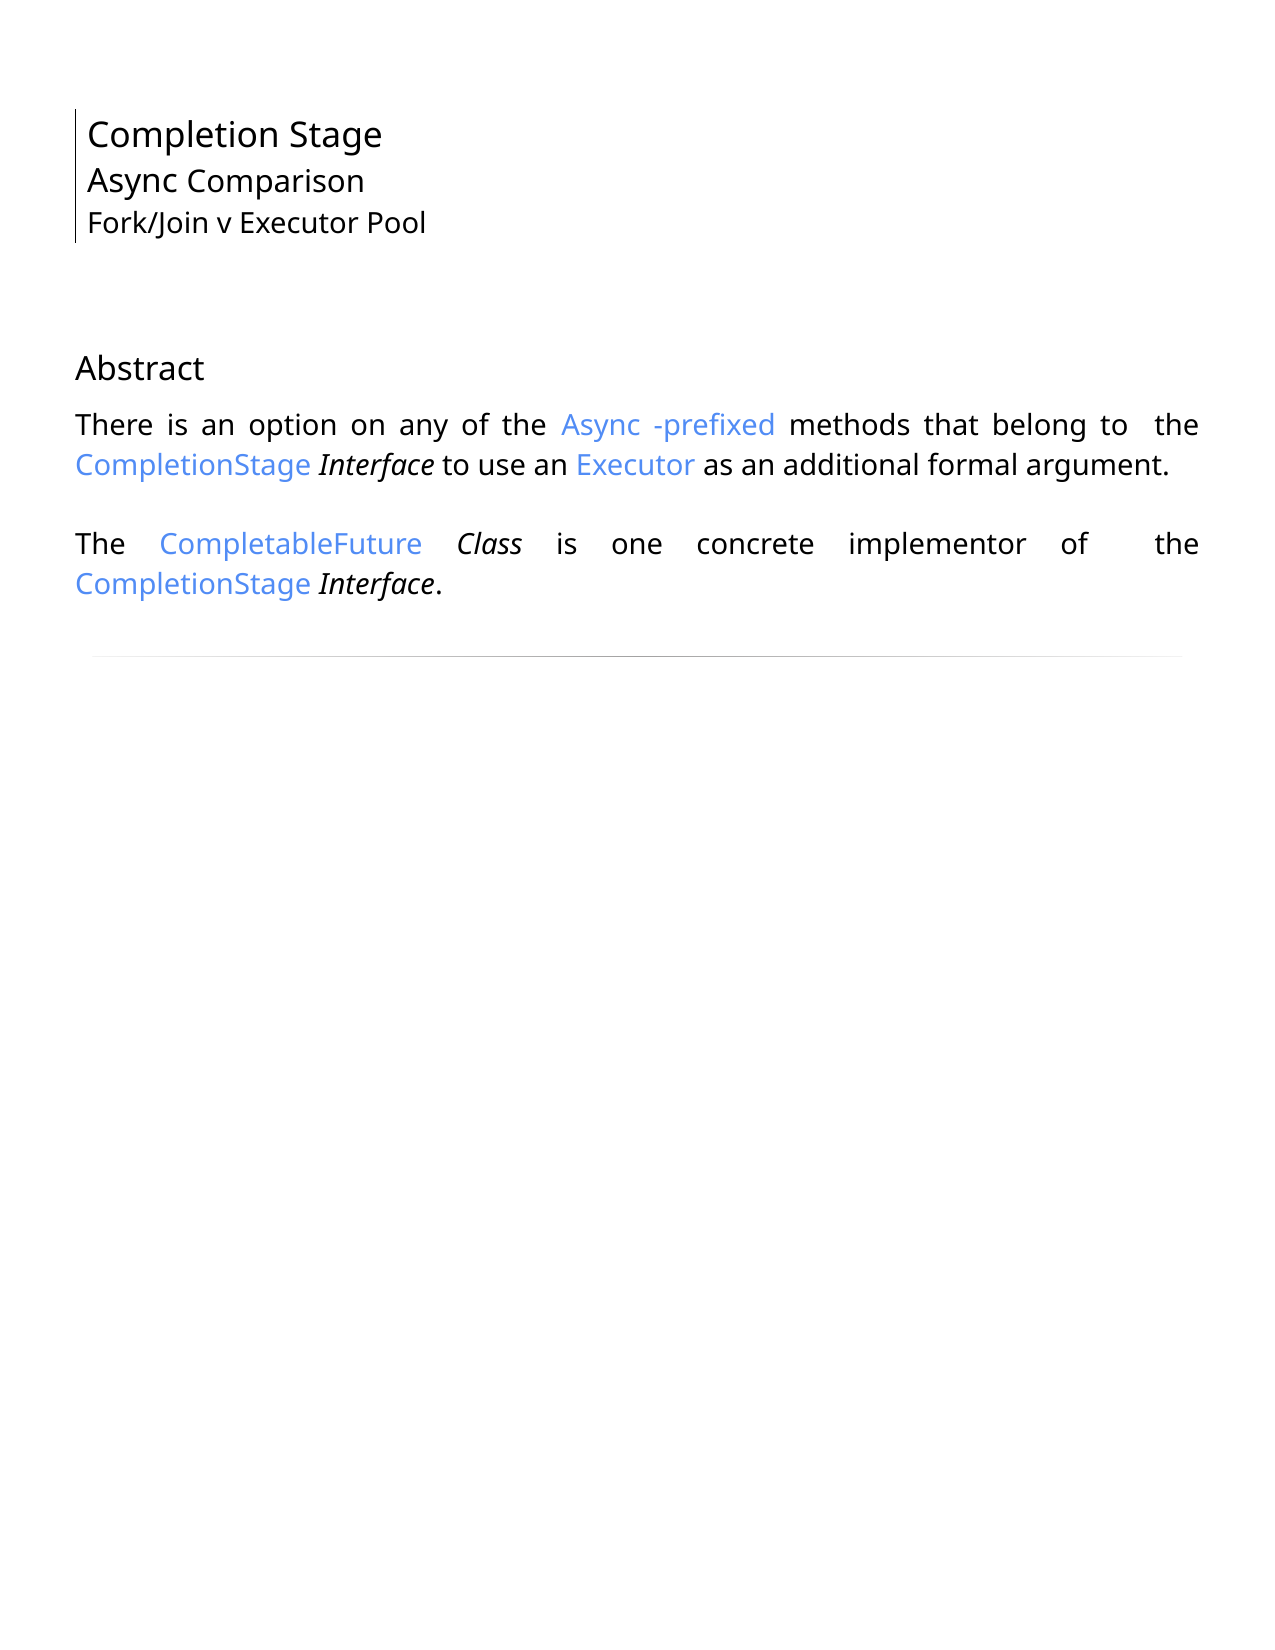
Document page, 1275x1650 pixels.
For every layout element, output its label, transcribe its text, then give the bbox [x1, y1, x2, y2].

picture [75, 636, 1200, 674]
text There is an option on any of the Async -prefixed methods that belong to the CompletionStage Interface to use an Executor as an additional formal argument. [75, 404, 1200, 483]
text Abstract [75, 344, 1200, 390]
table_header Completion Stage Async Comparison Fork/Join v Executor Pool [76, 109, 1199, 242]
text The CompletableFuture Class is one concrete implementor of the CompletionStage Interface. [75, 523, 1200, 603]
